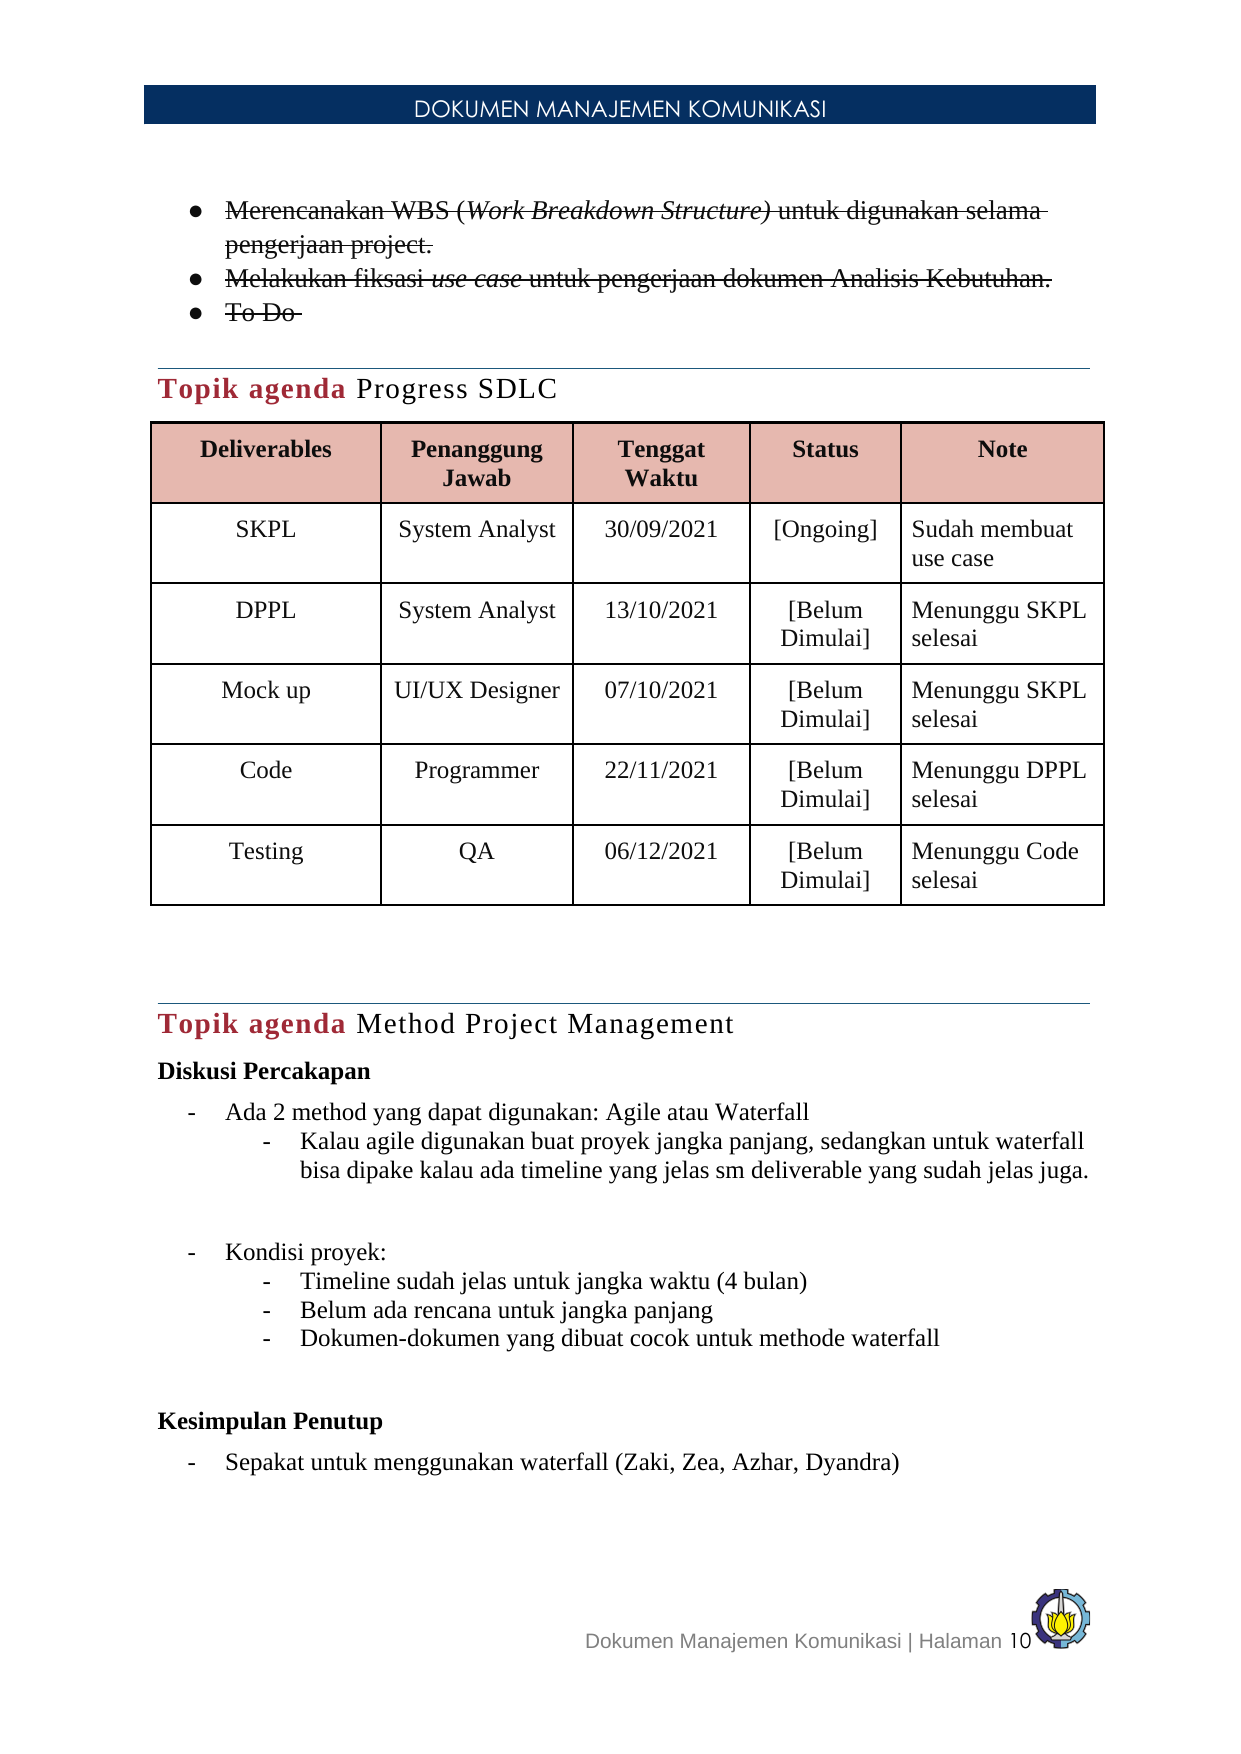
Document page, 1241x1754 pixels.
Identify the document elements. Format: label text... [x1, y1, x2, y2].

table_cell [Belum Dimulai] [751, 826, 900, 904]
table_cell [Belum Dimulai] [751, 584, 900, 663]
subtitle Topik agenda Progress SDLC [157, 369, 1090, 405]
list Melakukan fiksasi use case untuk pengerjaan dokumen Analisis Kebutuhan. [187, 262, 1090, 293]
table_cell Menunggu DPPL selesai [902, 745, 1103, 823]
text Kesimpulan Penutup [157, 1406, 1090, 1435]
list Sepakat untuk menggunakan waterfall (Zaki, Zea, Azhar, Dyandra) [187, 1447, 1090, 1476]
list Dokumen-dokumen yang dibuat cocok untuk methode waterfall [262, 1323, 1090, 1352]
table_cell 22/11/2021 [574, 745, 749, 823]
table_header Status [751, 424, 900, 502]
table_cell QA [382, 826, 572, 904]
table_cell System Analyst [382, 584, 572, 663]
table_cell 06/12/2021 [574, 826, 749, 904]
table_header Tenggat Waktu [574, 424, 749, 502]
table_cell Mock up [152, 665, 380, 743]
list Merencanakan WBS (Work Breakdown Structure) untuk digunakan selama pengerjaan project. [187, 194, 1090, 259]
table_header Deliverables [152, 424, 380, 502]
table_cell 13/10/2021 [574, 584, 749, 663]
table_cell [Ongoing] [751, 504, 900, 582]
table_header Note [902, 424, 1103, 502]
list Kondisi proyek: [187, 1237, 1090, 1266]
table_cell SKPL [152, 504, 380, 582]
table_cell System Analyst [382, 504, 572, 582]
table_cell [Belum Dimulai] [751, 745, 900, 823]
text Diskusi Percakapan [157, 1056, 1090, 1085]
table_cell 30/09/2021 [574, 504, 749, 582]
table_cell Testing [152, 826, 380, 904]
table_cell Programmer [382, 745, 572, 823]
table_header Penanggung Jawab [382, 424, 572, 502]
table_cell 07/10/2021 [574, 665, 749, 743]
list Ada 2 method yang dapat digunakan: Agile atau Waterfall [187, 1097, 1090, 1126]
list Belum ada rencana untuk jangka panjang [262, 1295, 1090, 1323]
table_cell Sudah membuat use case [902, 504, 1103, 582]
table_cell Menunggu SKPL selesai [902, 584, 1103, 663]
table_cell UI/UX Designer [382, 665, 572, 743]
table_cell [Belum Dimulai] [751, 665, 900, 743]
table_cell DPPL [152, 584, 380, 663]
table_cell Menunggu Code selesai [902, 826, 1103, 904]
subtitle Topik agenda Method Project Management [157, 1004, 1090, 1039]
table_cell Code [152, 745, 380, 823]
list Kalau agile digunakan buat proyek jangka panjang, sedangkan untuk waterfall bisa dipake kalau ada timeline yang jelas sm deliverable yang sudah jelas juga. [262, 1126, 1090, 1183]
list To Do [187, 296, 1090, 327]
picture [1031, 1589, 1091, 1649]
list Timeline sudah jelas untuk jangka waktu (4 bulan) [262, 1266, 1090, 1295]
table_cell Menunggu SKPL selesai [902, 665, 1103, 743]
